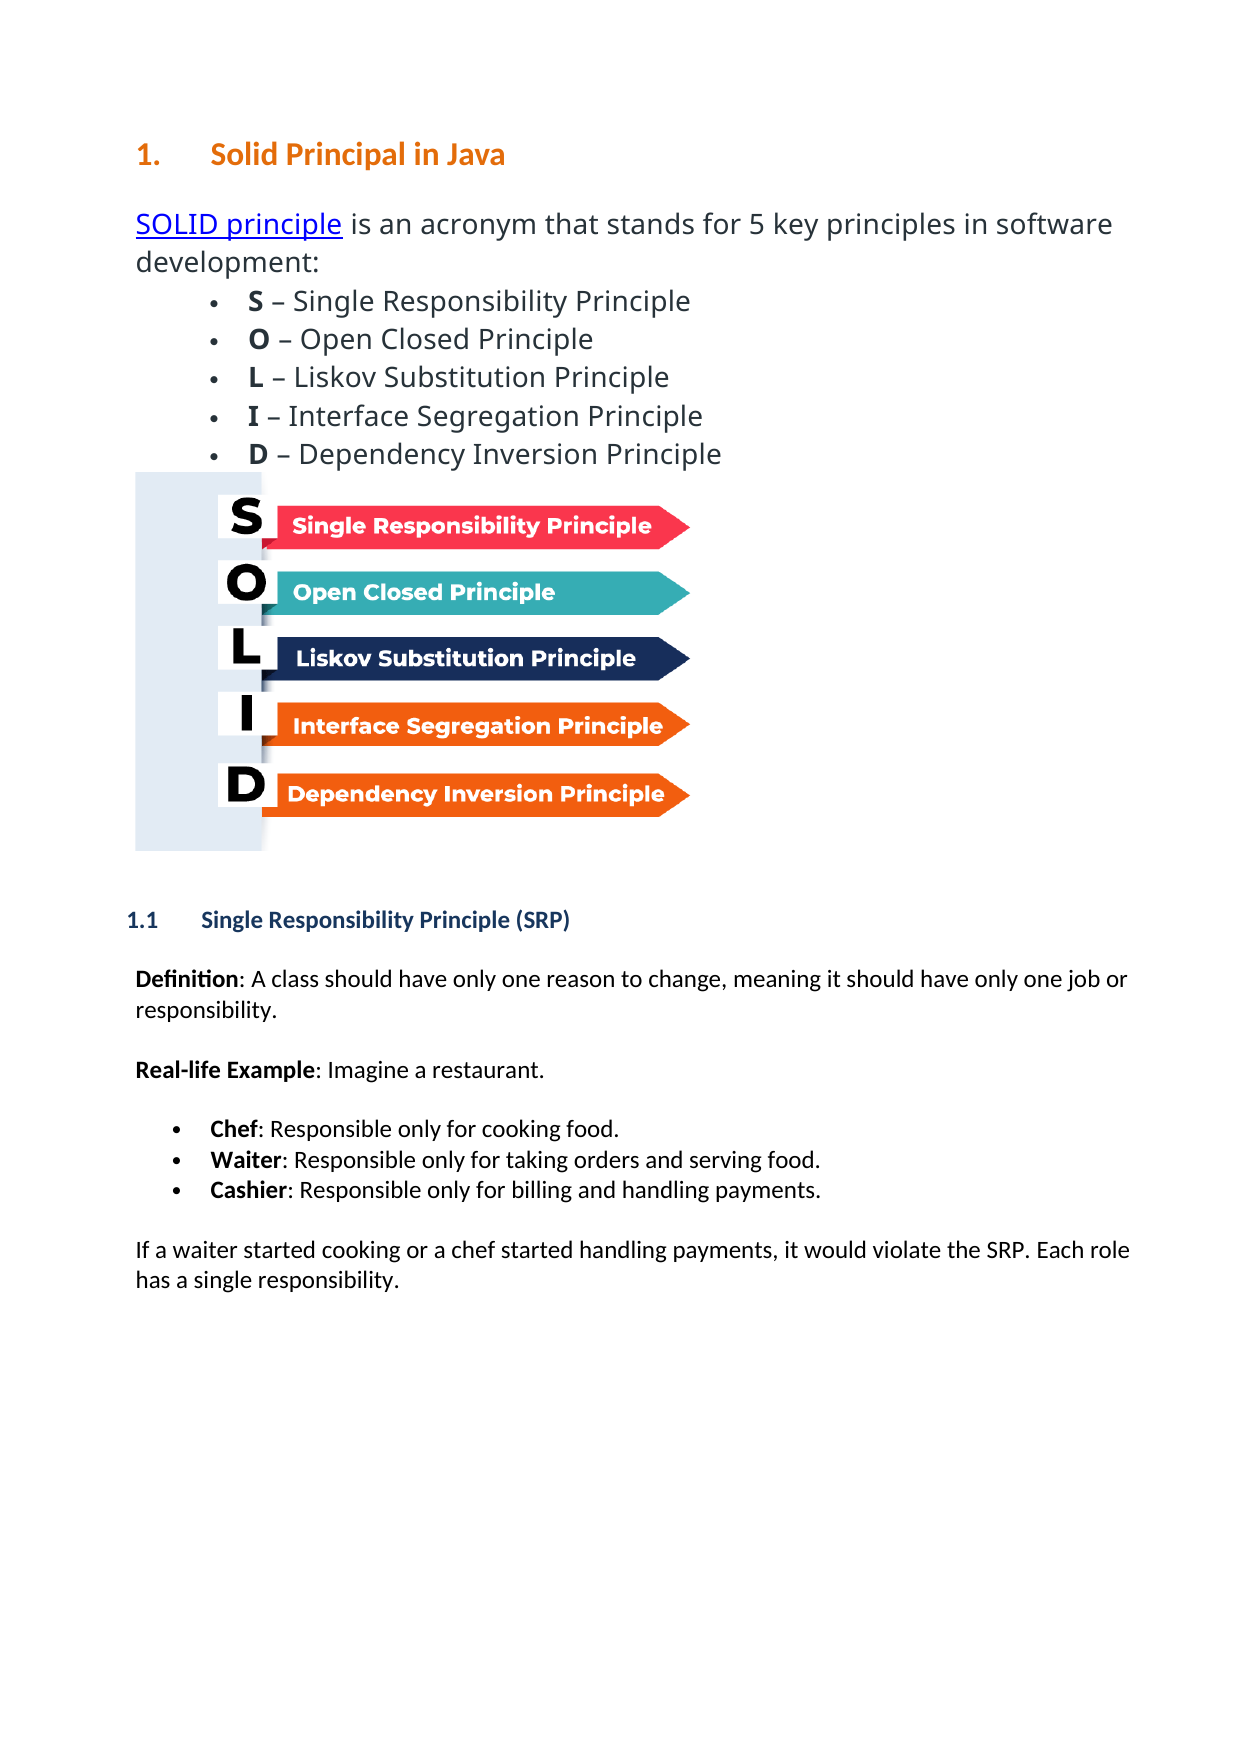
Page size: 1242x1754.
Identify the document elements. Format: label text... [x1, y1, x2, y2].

list I – Interface Segregation Principle [210, 396, 1152, 434]
list O – Open Closed Principle [210, 319, 1152, 358]
subtitle Single Responsibility Principle (SRP) [126, 904, 1152, 934]
picture [135, 472, 772, 851]
text SOLID principle is an acronym that stands for 5 key principles in software development: [135, 204, 1152, 281]
list S – Single Responsibility Principle [210, 281, 1152, 319]
list Waiter: Responsible only for taking orders and serving food. [173, 1144, 1152, 1174]
list D – Dependency Inversion Principle [210, 434, 1152, 473]
text Definition: A class should have only one reason to change, meaning it should have only one job or responsibility. [135, 963, 1152, 1024]
list L – Liskov Substitution Principle [210, 358, 1152, 396]
subtitle Solid Principal in Java [135, 133, 1152, 174]
text Real-life Example: Imagine a restaurant. [135, 1054, 1152, 1084]
text If a waiter started cooking or a chef started handling payments, it would violate the SRP. Each role has a single responsibility. [135, 1234, 1152, 1295]
list Cashier: Responsible only for billing and handling payments. [173, 1174, 1152, 1205]
list Chef: Responsible only for cooking food. [173, 1113, 1152, 1144]
